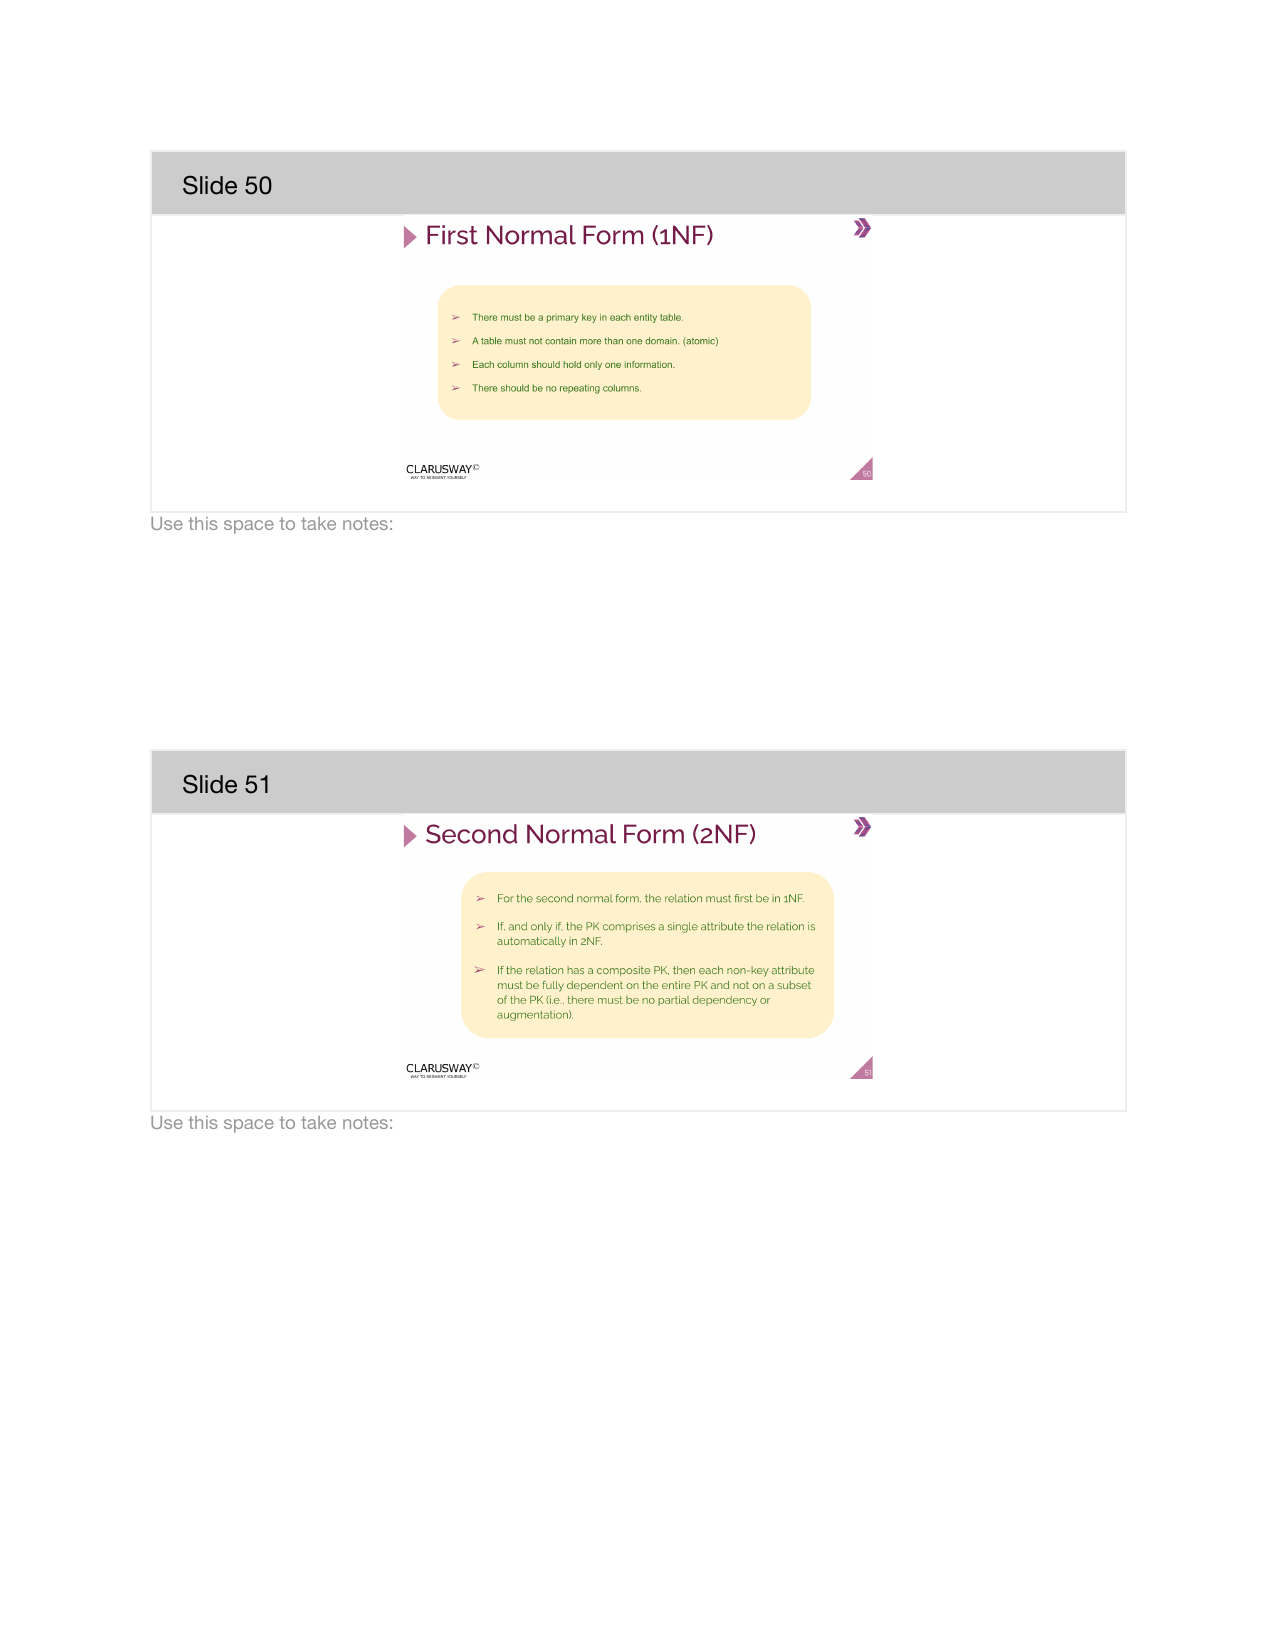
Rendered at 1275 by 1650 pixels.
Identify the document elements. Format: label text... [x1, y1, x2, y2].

table_header Slide 50 [152, 152, 1125, 214]
text Use this space to take notes: [150, 513, 1125, 536]
table_header Slide 51 [152, 751, 1125, 813]
table_cell [152, 216, 1125, 511]
text Use this space to take notes: [150, 1112, 1125, 1135]
picture [403, 814, 873, 1079]
table_cell [152, 815, 1125, 1110]
picture [403, 215, 873, 480]
